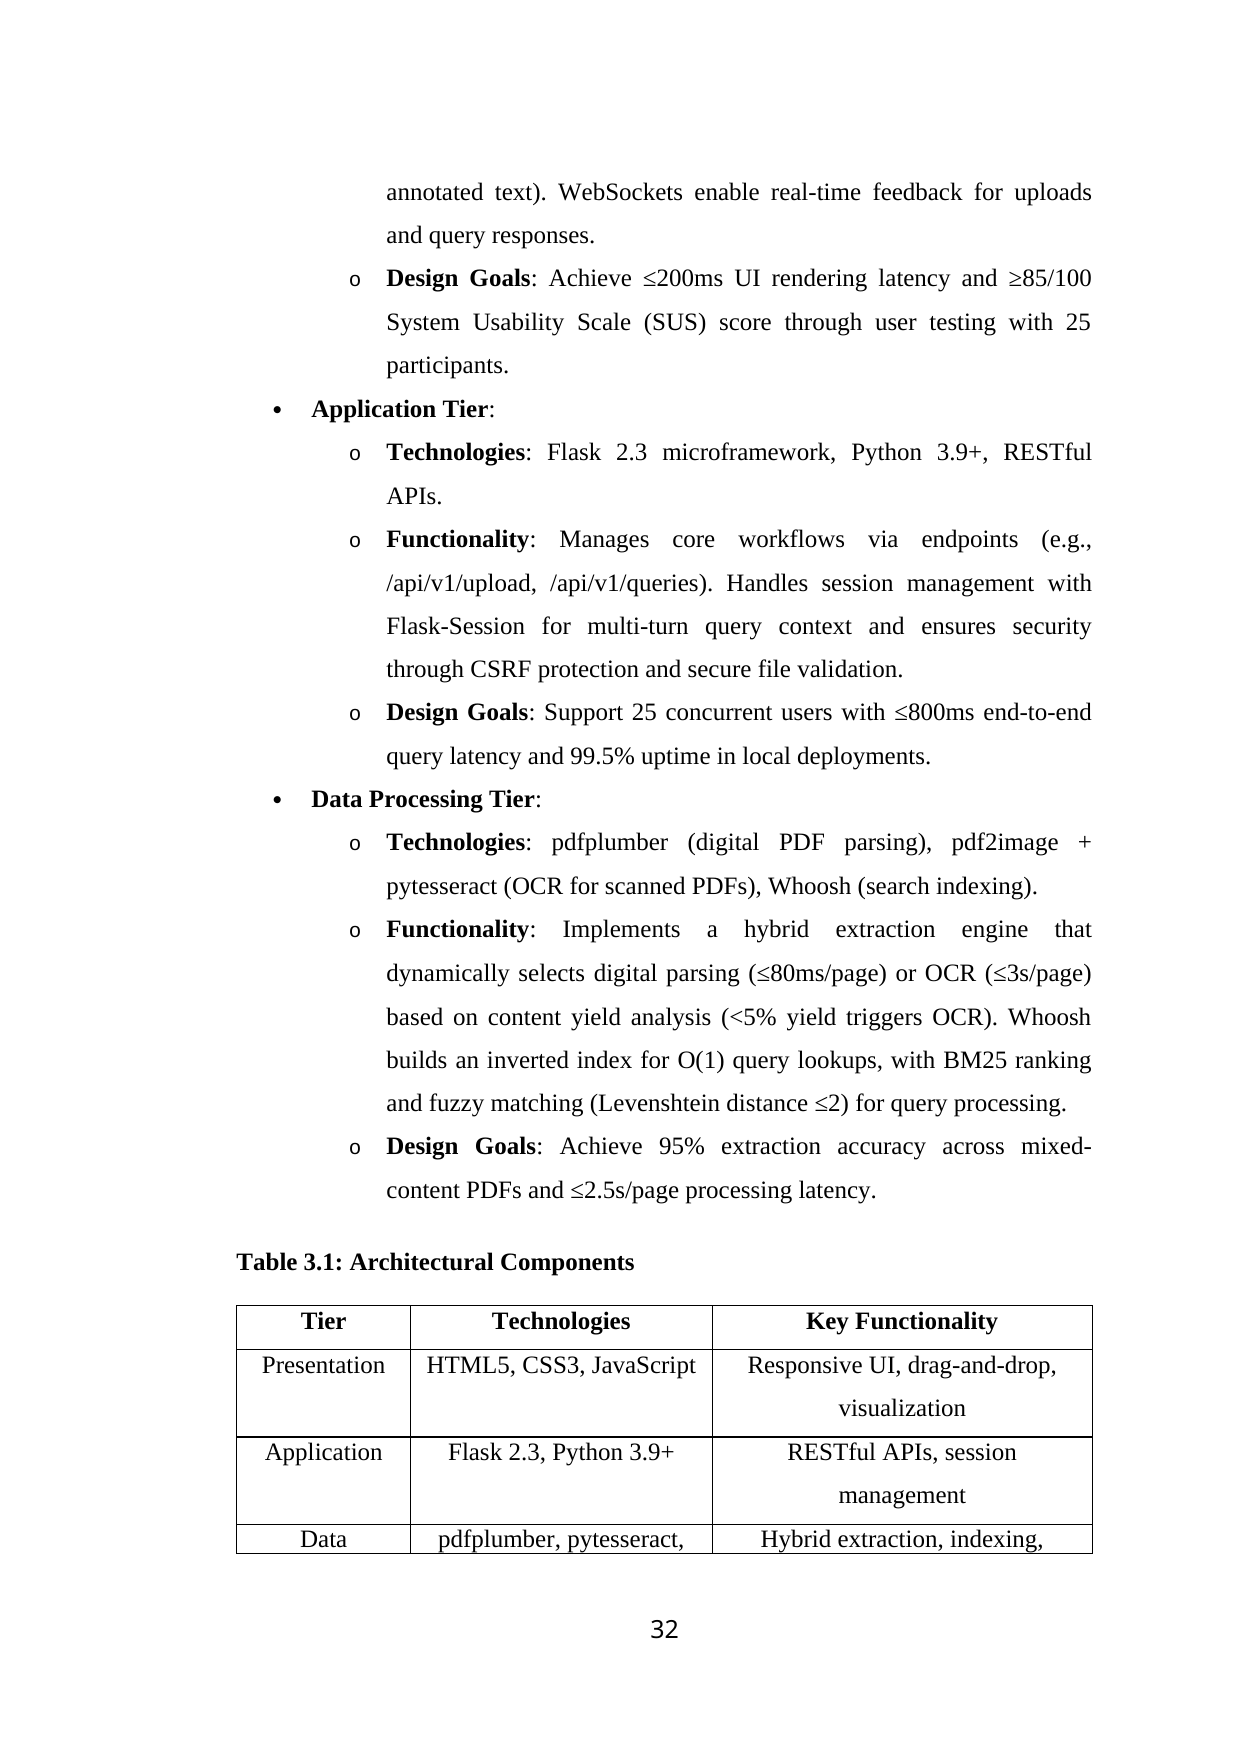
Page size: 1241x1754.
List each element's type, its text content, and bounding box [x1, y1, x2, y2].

text Table 3.1: Architectural Components [236, 1247, 1092, 1276]
table_cell Application [237, 1438, 410, 1523]
table_cell Responsive UI, drag-and-drop, visualization [713, 1350, 1092, 1436]
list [349, 177, 1092, 249]
list Functionality: Implements a hybrid extraction engine that dynamically selects digital parsing (≤80ms/page) or OCR (≤3s/page) based on content yield analysis (<5% yield triggers OCR). Whoosh builds an inverted index for O(1) query lookups, with BM25 ranking and fuzzy matching (Levenshtein distance ≤2) for query processing. [349, 914, 1092, 1117]
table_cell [411, 1525, 712, 1553]
table_cell HTML5, CSS3, JavaScript [411, 1350, 712, 1436]
list Design Goals: Support 25 concurrent users with ≤800ms end-to-end query latency and 99.5% uptime in local deployments. [349, 697, 1092, 770]
table_header Key Functionality [713, 1306, 1092, 1349]
list Technologies: pdfplumber (digital PDF parsing), pdf2image + pytesseract (OCR for scanned PDFs), Whoosh (search indexing). [349, 827, 1092, 900]
table_cell Data Processing [237, 1525, 410, 1553]
list Application Tier: [274, 394, 1092, 422]
list Functionality: Manages core workflows via endpoints (e.g., /api/v1/upload, /api/v1/queries). Handles session management with Flask-Session for multi-turn query context and ensures security through CSRF protection and secure file validation. [349, 524, 1092, 683]
table_header Technologies [411, 1306, 712, 1349]
list Design Goals: Achieve 95% extraction accuracy across mixed-content PDFs and ≤2.5s/page processing latency. [349, 1131, 1092, 1204]
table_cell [713, 1525, 1092, 1553]
list Data Processing Tier: [274, 784, 1092, 813]
list Design Goals: Achieve ≤200ms UI rendering latency and ≥85/100 System Usability Scale (SUS) score through user testing with 25 participants. [349, 263, 1092, 379]
table_header Tier [237, 1306, 410, 1349]
list Technologies: Flask 2.3 microframework, Python 3.9+, RESTful APIs. [349, 437, 1092, 509]
table_cell RESTful APIs, session management [713, 1438, 1092, 1523]
table_cell Presentation [237, 1350, 410, 1436]
table_cell Flask 2.3, Python 3.9+ [411, 1438, 712, 1523]
